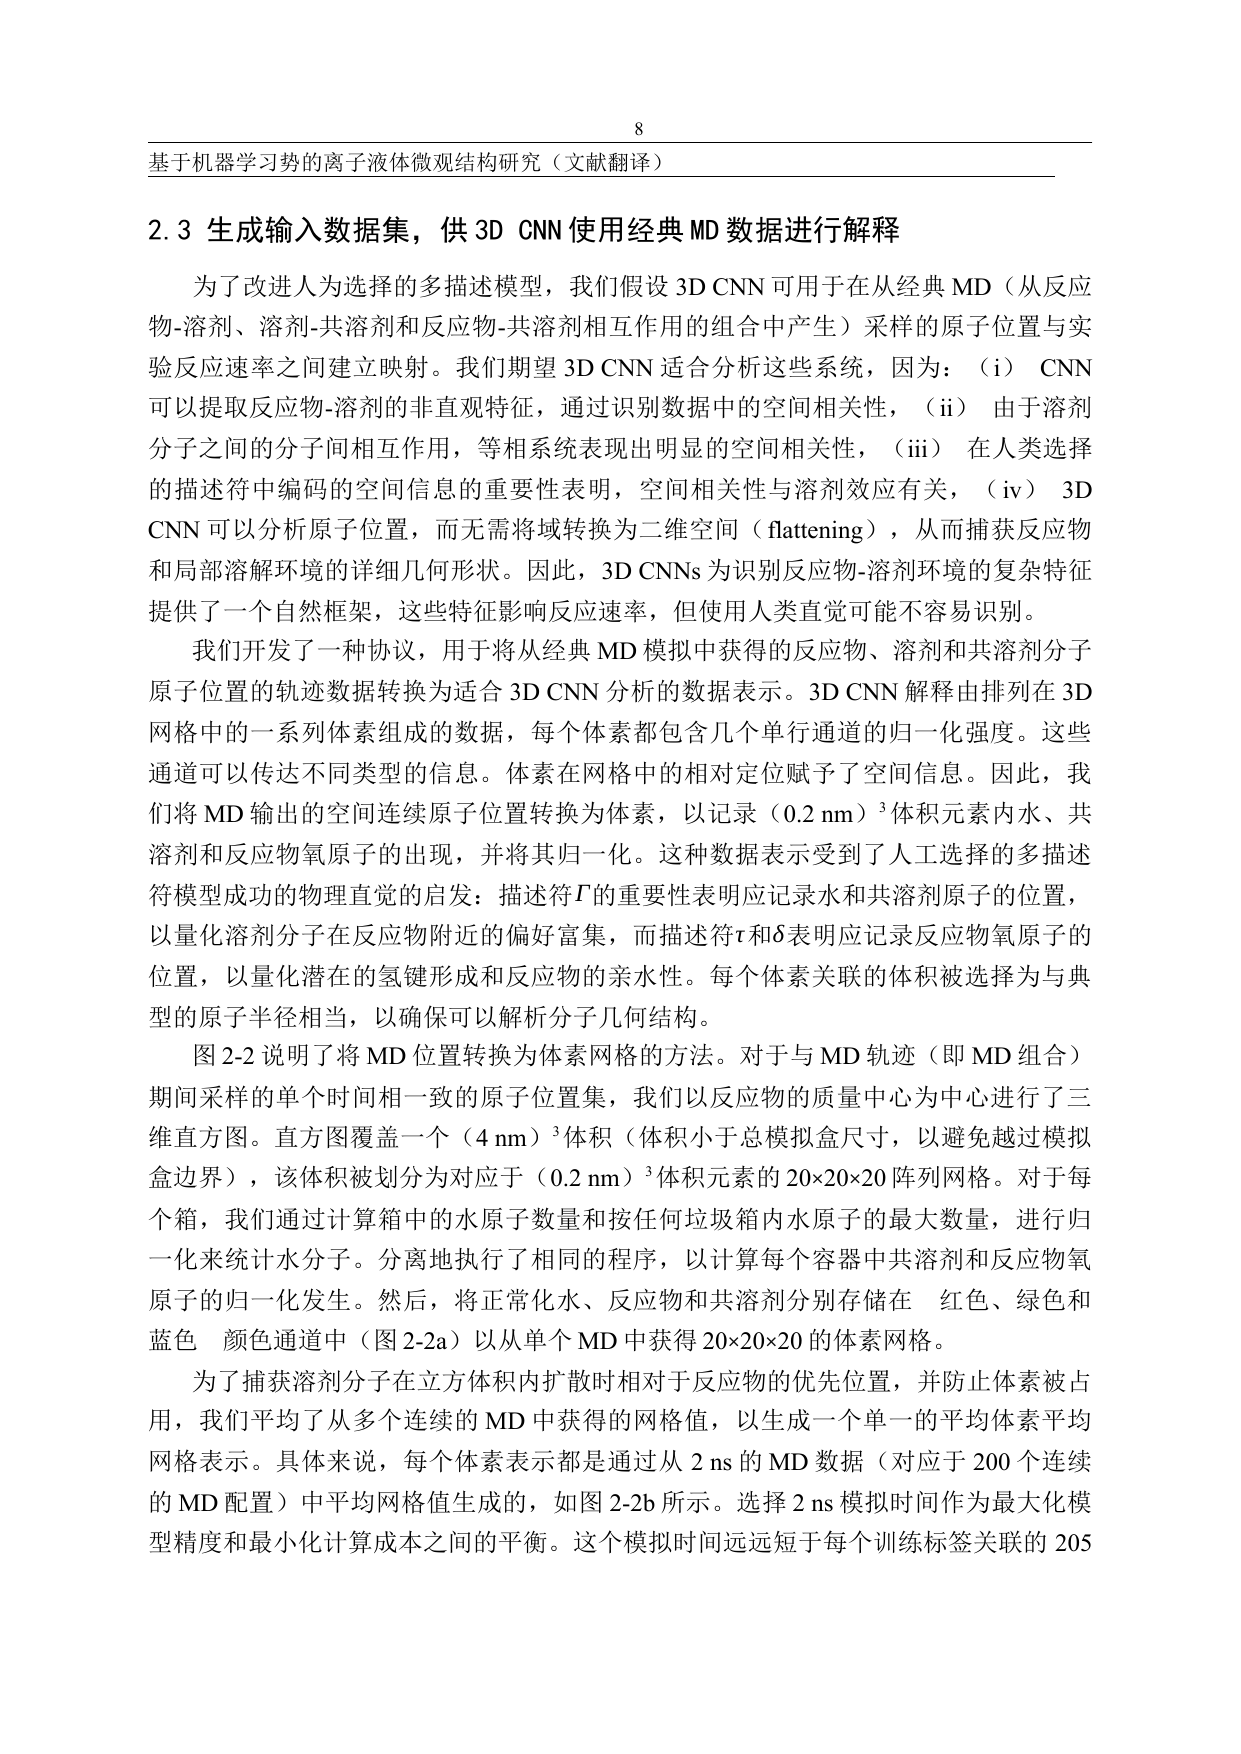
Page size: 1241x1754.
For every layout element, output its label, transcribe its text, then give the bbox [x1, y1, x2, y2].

text 为了改进人为选择的多描述模型，我们假设3D CNN可用于在从经典MD（从反应物-溶剂、溶剂-共溶剂和反应物-共溶剂相互作用的组合中产生）采样的原子位置与实验反应速率之间建立映射。我们期望3D CNN适合分析这些系统，因为：（i） CNN可以提取反应物-溶剂的非直观特征，通过识别数据中的空间相关性，（ii） 由于溶剂分子之间的分子间相互作用，等相系统表现出明显的空间相关性，（iii） 在人类选择的描述符中编码的空间信息的重要性表明，空间相关性与溶剂效应有关，（iv） 3D CNN可以分析原子位置，而无需将域转换为二维空间（flattening），从而捕获反应物和局部溶解环境的详细几何形状。因此，3D CNNs为识别反应物-溶剂环境的复杂特征提供了一个自然框架，这些特征影响反应速率，但使用人类直觉可能不容易识别。 [148, 269, 1092, 626]
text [148, 1363, 1092, 1558]
list 2.3 生成输入数据集，供3D CNN使用经典MD数据进行解释 [148, 196, 1092, 261]
text 图2-2说明了将MD位置转换为体素网格的方法。对于与MD轨迹（即MD组合）期间采样的单个时间相一致的原子位置集，我们以反应物的质量中心为中心进行了三维直方图。直方图覆盖一个（4 nm）3体积（体积小于总模拟盒尺寸，以避免越过模拟盒边界），该体积被划分为对应于（0.2 nm）3体积元素的20×20×20阵列网格。对于每个箱，我们通过计算箱中的水原子数量和按任何垃圾箱内水原子的最大数量，进行归一化来统计水分子。分离地执行了相同的程序，以计算每个容器中共溶剂和反应物氧原子的归一化发生。然后，将正常化水、反应物和共溶剂分别存储在“红色、绿色和蓝色”颜色通道中（图2-2a）以从单个MD中获得20×20×20的体素网格。 [148, 1039, 1092, 1356]
text 我们开发了一种协议，用于将从经典MD模拟中获得的反应物、溶剂和共溶剂分子原子位置的轨迹数据转换为适合3D CNN分析的数据表示。3D CNN解释由排列在3D网格中的一系列体素组成的数据，每个体素都包含几个单行通道的归一化强度。这些通道可以传达不同类型的信息。体素在网格中的相对定位赋予了空间信息。因此，我们将MD输出的空间连续原子位置转换为体素，以记录（0.2 nm）3体积元素内水、共溶剂和反应物氧原子的出现，并将其归一化。这种数据表示受到了人工选择的多描述符模型成功的物理直觉的启发：描述符的重要性表明应记录水和共溶剂原子的位置，以量化溶剂分子在反应物附近的偏好富集，而描述符和表明应记录反应物氧原子的位置，以量化潜在的氢键形成和反应物的亲水性。每个体素关联的体积被选择为与典型的原子半径相当，以确保可以解析分子几何结构。 [148, 633, 1092, 1032]
